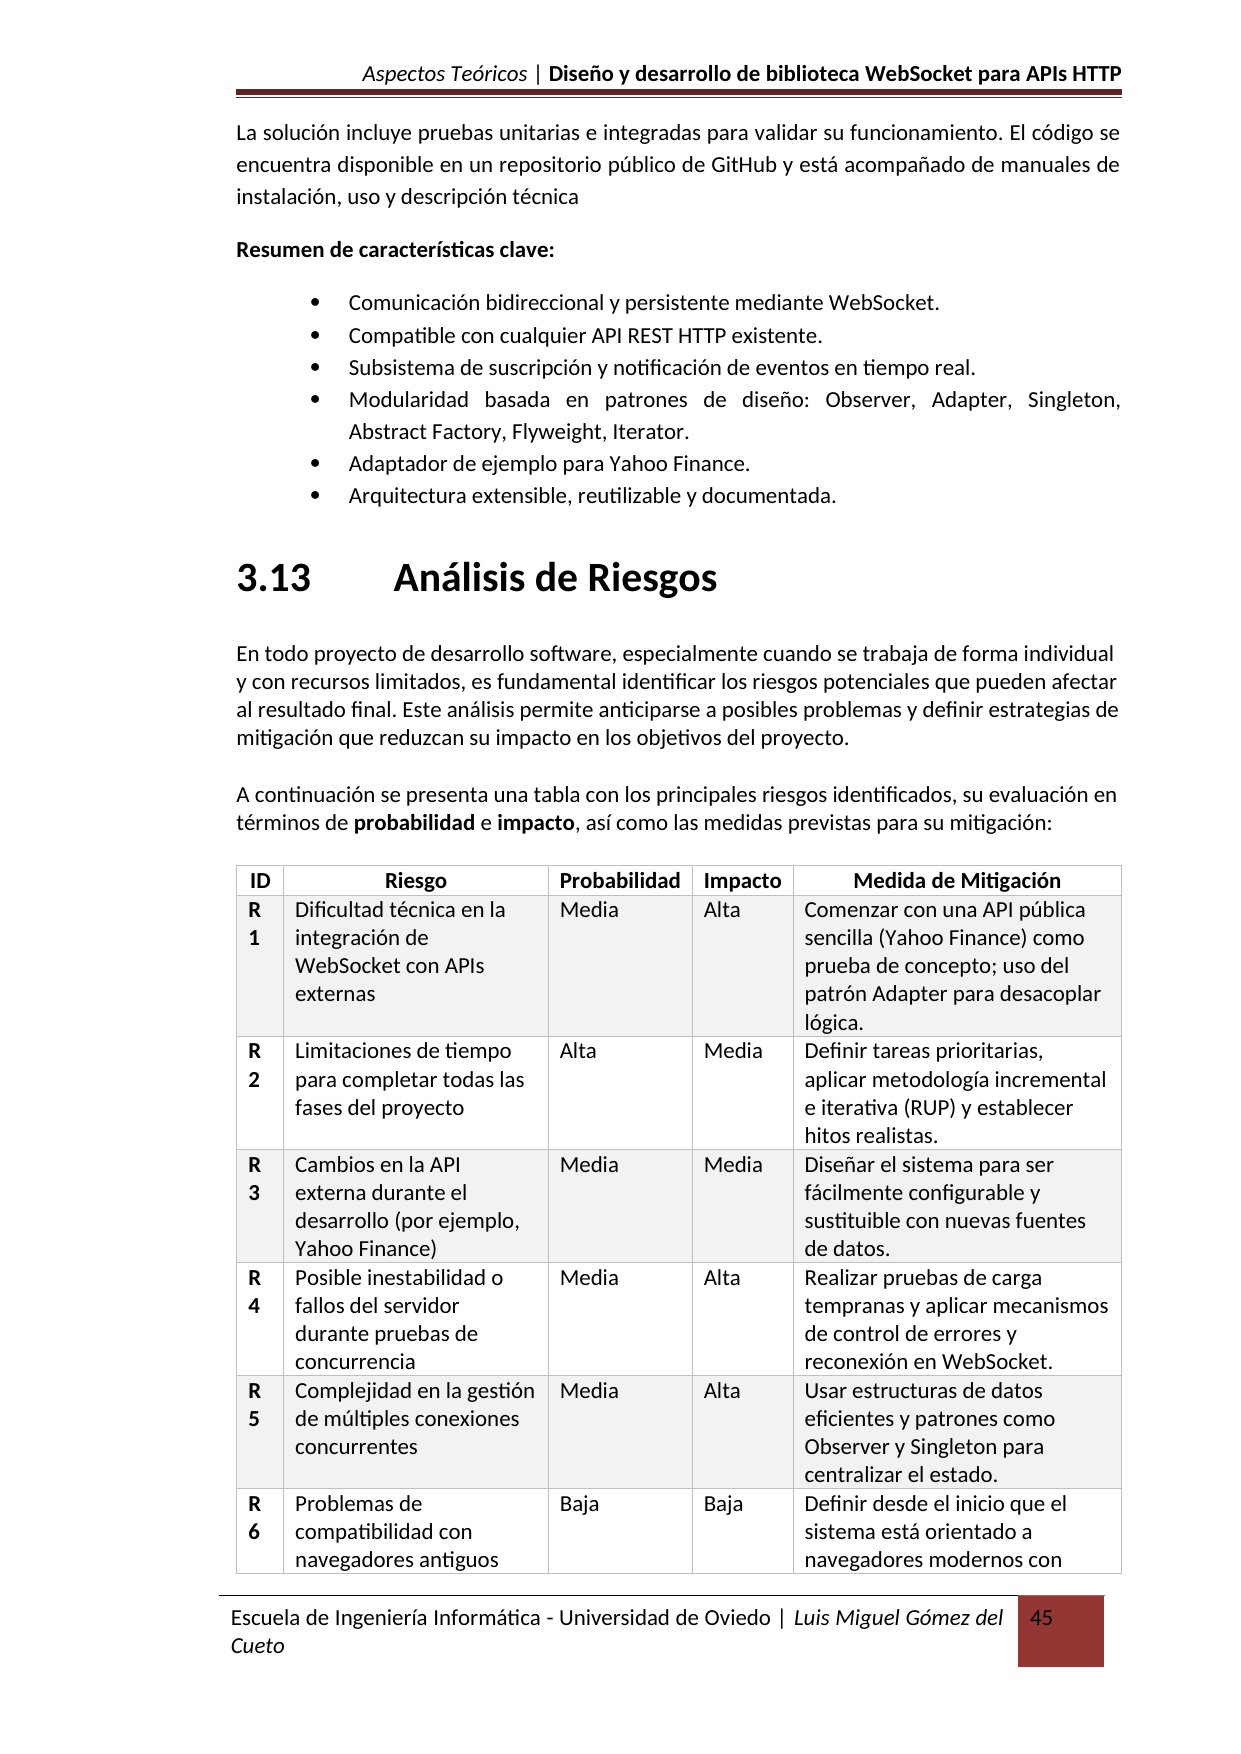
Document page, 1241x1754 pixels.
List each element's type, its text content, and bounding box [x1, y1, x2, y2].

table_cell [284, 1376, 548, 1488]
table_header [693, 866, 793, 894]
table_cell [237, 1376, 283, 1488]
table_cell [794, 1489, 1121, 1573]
list Compatible con cualquier API REST HTTP existente. [311, 321, 1122, 349]
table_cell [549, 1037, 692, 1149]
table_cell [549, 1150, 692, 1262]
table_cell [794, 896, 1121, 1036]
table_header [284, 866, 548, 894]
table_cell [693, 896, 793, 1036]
text A continuación se presenta una tabla con los principales riesgos identificados, su evaluación en términos de probabilidad e impacto, así como las medidas previstas para su mitigación: [236, 780, 1122, 836]
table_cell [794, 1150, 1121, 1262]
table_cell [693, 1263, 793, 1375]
subtitle Análisis de Riesgos [236, 551, 1122, 602]
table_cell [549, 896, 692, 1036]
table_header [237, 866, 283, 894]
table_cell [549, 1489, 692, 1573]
text En todo proyecto de desarrollo software, especialmente cuando se trabaja de forma individual y con recursos limitados, es fundamental identificar los riesgos potenciales que pueden afectar al resultado final. Este análisis permite anticiparse a posibles problemas y definir estrategias de mitigación que reduzcan su impacto en los objetivos del proyecto. [236, 639, 1122, 751]
list Adaptador de ejemplo para Yahoo Finance. [311, 449, 1122, 477]
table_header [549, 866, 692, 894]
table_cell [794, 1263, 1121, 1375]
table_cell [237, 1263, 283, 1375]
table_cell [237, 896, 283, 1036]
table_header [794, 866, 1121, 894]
list Modularidad basada en patrones de diseño: Observer, Adapter, Singleton, Abstract Factory, Flyweight, Iterator. [311, 385, 1122, 445]
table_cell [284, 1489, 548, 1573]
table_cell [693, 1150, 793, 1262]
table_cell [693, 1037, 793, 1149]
text Resumen de características clave: [236, 236, 1122, 263]
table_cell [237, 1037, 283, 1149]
list Comunicación bidireccional y persistente mediante WebSocket. [311, 288, 1122, 317]
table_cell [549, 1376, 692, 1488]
list Subsistema de suscripción y notificación de eventos en tiempo real. [311, 353, 1122, 381]
text La solución incluye pruebas unitarias e integradas para validar su funcionamiento. El código se encuentra disponible en un repositorio público de GitHub y está acompañado de manuales de instalación, uso y descripción técnica [236, 118, 1122, 211]
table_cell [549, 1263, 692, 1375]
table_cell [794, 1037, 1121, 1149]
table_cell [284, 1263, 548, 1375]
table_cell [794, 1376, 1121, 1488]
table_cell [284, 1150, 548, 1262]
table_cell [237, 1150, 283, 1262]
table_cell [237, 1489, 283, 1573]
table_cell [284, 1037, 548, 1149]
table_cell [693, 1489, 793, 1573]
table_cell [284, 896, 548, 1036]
list Arquitectura extensible, reutilizable y documentada. [311, 482, 1122, 510]
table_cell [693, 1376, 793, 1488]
